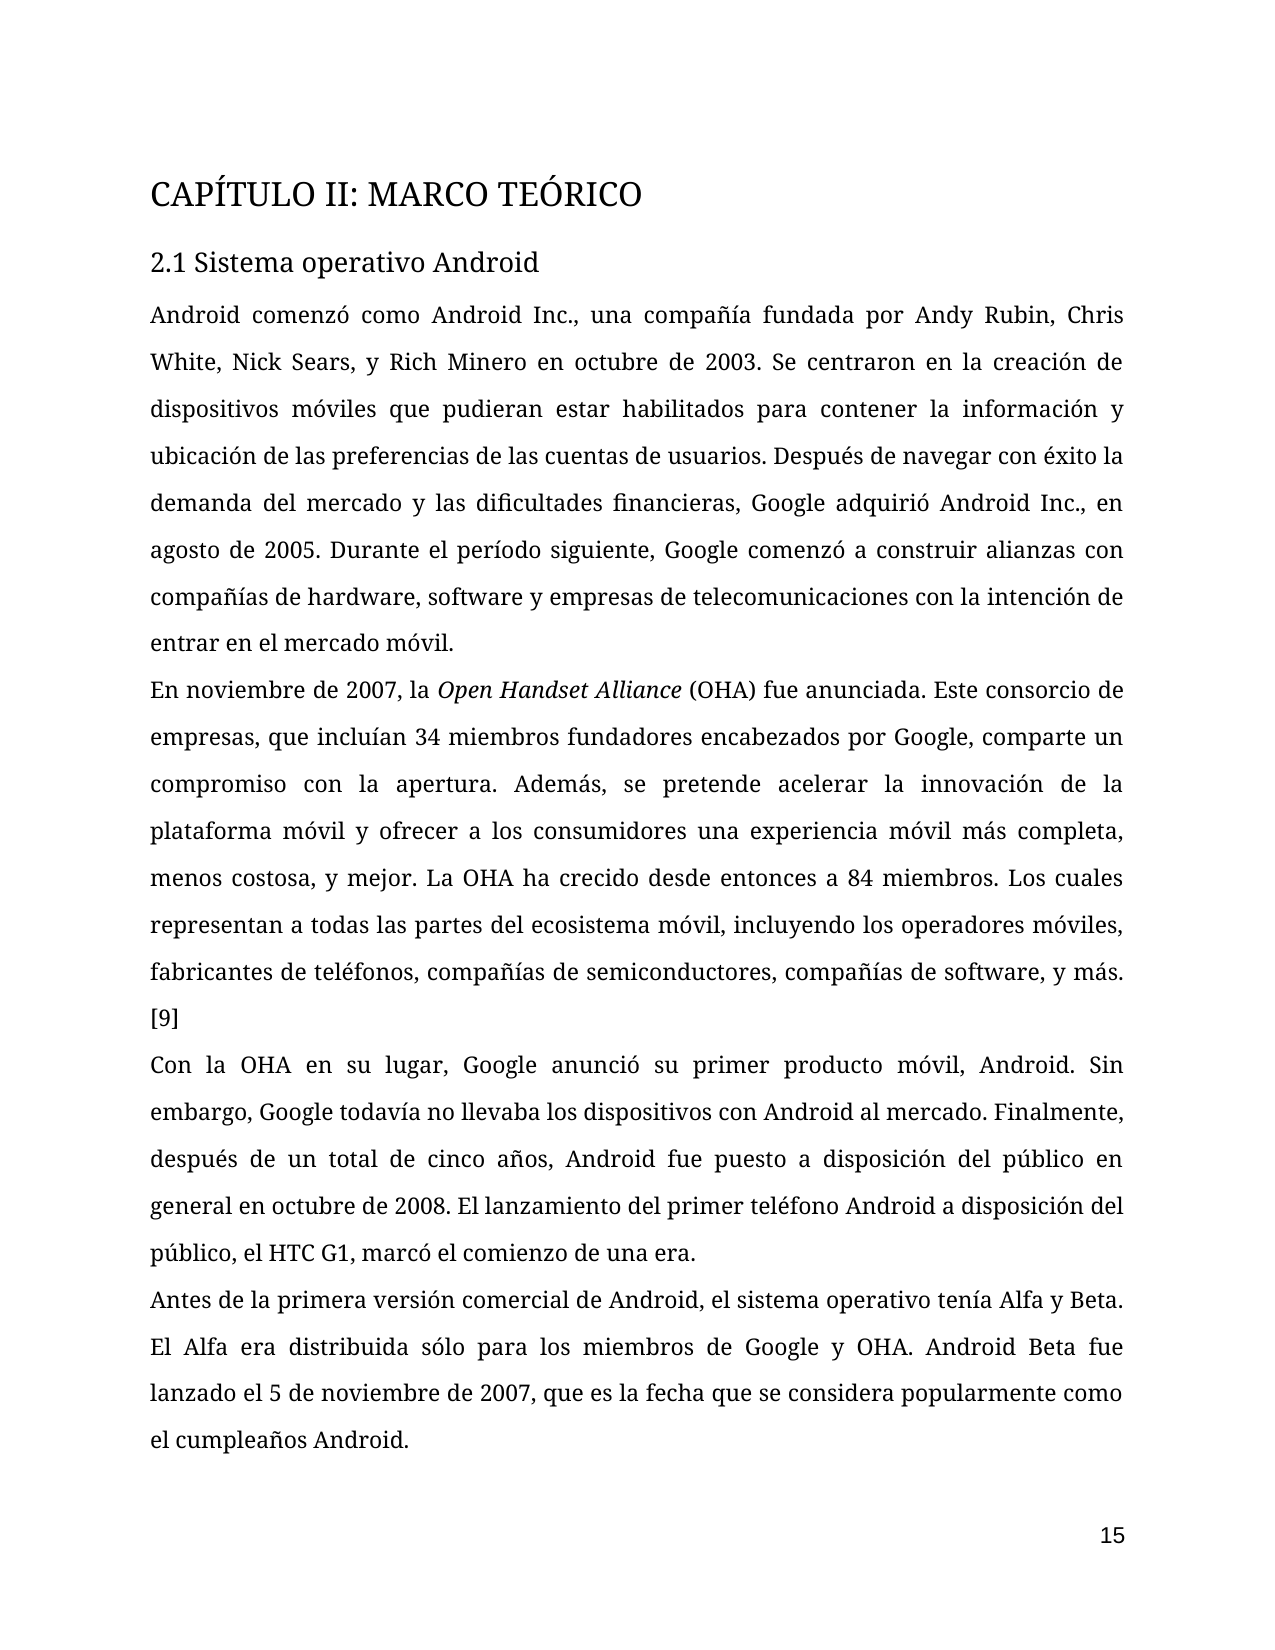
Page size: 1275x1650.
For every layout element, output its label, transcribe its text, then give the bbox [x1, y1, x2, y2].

text Antes de la primera versión comercial de Android, el sistema operativo tenía Alfa y Beta. El Alfa era distribuida sólo para los miembros de Google y OHA. Android Beta fue lanzado el 5 de noviembre de 2007, que es la fecha que se considera popularmente como el cumpleaños Android. [150, 1283, 1125, 1455]
text Con la OHA en su lugar, Google anunció su primer producto móvil, Android. Sin embargo, Google todavía no llevaba los dispositivos con Android al mercado. Finalmente, después de un total de cinco años, Android fue puesto a disposición del público en general en octubre de 2008. El lanzamiento del primer teléfono Android a disposición del público, el HTC G1, marcó el comienzo de una era. [150, 1049, 1125, 1268]
text En noviembre de 2007, la Open Handset Alliance (OHA) fue anunciada. Este consorcio de empresas, que incluían 34 miembros fundadores encabezados por Google, comparte un compromiso con la apertura. Además, se pretende acelerar la innovación de la plataforma móvil y ofrecer a los consumidores una experiencia móvil más completa, menos costosa, y mejor. La OHA ha crecido desde entonces a 84 miembros. Los cuales representan a todas las partes del ecosistema móvil, incluyendo los operadores móviles, fabricantes de teléfonos, compañías de semiconductores, compañías de software, y más. [9] [150, 674, 1125, 1033]
subtitle 2.1 Sistema operativo Android [150, 244, 1125, 281]
text Android comenzó como Android Inc., una compañía fundada por Andy Rubin, Chris White, Nick Sears, y Rich Minero en octubre de 2003. Se centraron en la creación de dispositivos móviles que pudieran estar habilitados para contener la información y ubicación de las preferencias de las cuentas de usuarios. Después de navegar con éxito la demanda del mercado y las dificultades financieras, Google adquirió Android Inc., en agosto de 2005. Durante el período siguiente, Google comenzó a construir alianzas con compañías de hardware, software y empresas de telecomunicaciones con la intención de entrar en el mercado móvil. [150, 299, 1125, 658]
subtitle CAPÍTULO II: MARCO TEÓRICO [150, 171, 1125, 216]
